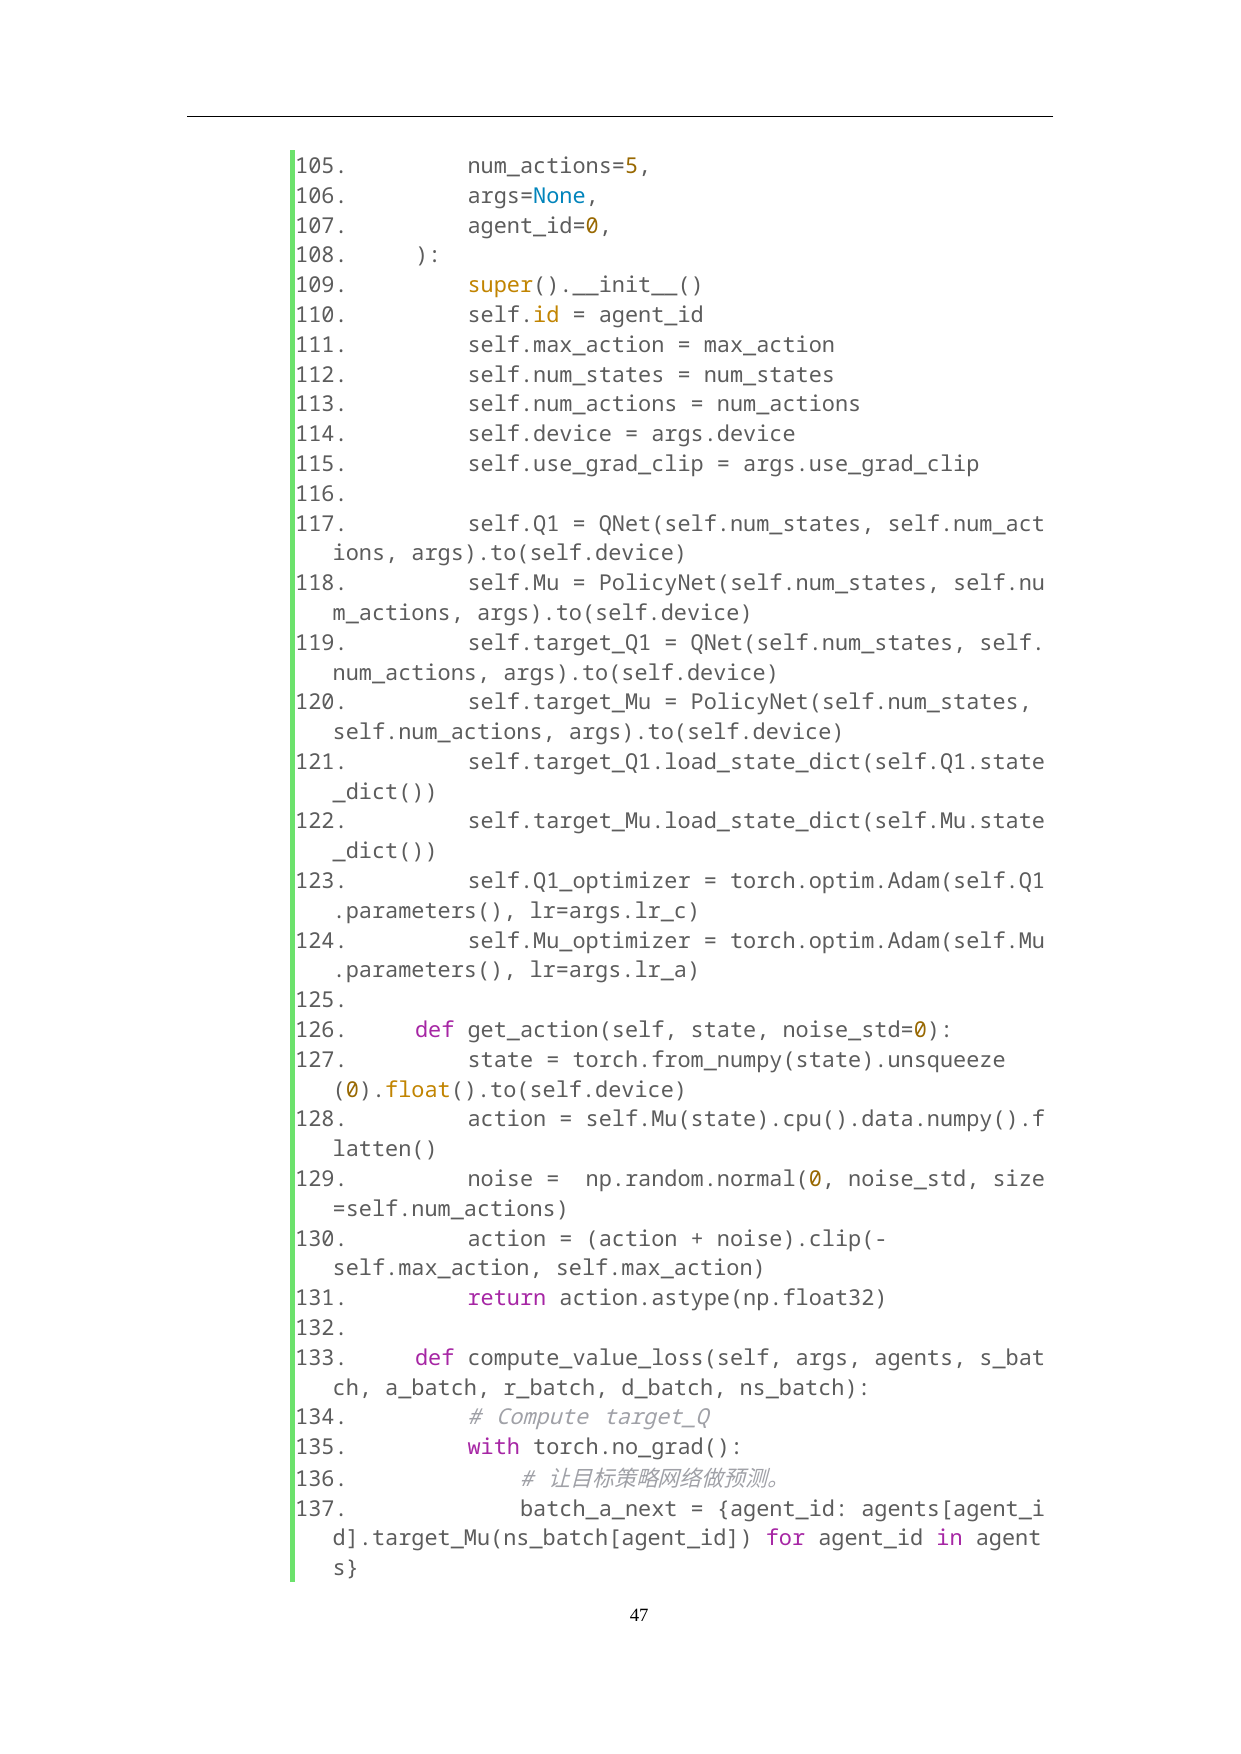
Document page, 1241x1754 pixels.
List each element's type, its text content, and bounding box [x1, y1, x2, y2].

list # 让目标策略网络做预测。 [295, 1461, 1053, 1493]
list batch_a_next = {agent_id: agents[agent_id].target_Mu(ns_batch[agent_id]) for agent_id in agents} [295, 1493, 1053, 1582]
list self.num_actions = num_actions [295, 388, 1053, 418]
list super().__init__() [295, 269, 1053, 299]
list self.use_grad_clip = args.use_grad_clip [295, 448, 1053, 478]
list noise = np.random.normal(0, noise_std, size=self.num_actions) [295, 1163, 1053, 1222]
list num_actions=5, [295, 150, 1053, 180]
list self.target_Mu = PolicyNet(self.num_states, self.num_actions, args).to(self.device) [295, 686, 1053, 746]
list with torch.no_grad(): [295, 1431, 1053, 1461]
list action = (action + noise).clip(-self.max_action, self.max_action) [295, 1222, 1053, 1282]
list self.Q1 = QNet(self.num_states, self.num_actions, args).to(self.device) [295, 507, 1053, 567]
list return action.astype(np.float32) [295, 1282, 1053, 1312]
list ): [295, 239, 1053, 269]
list self.Mu_optimizer = torch.optim.Adam(self.Mu.parameters(), lr=args.lr_a) [295, 924, 1053, 984]
list def compute_value_loss(self, args, agents, s_batch, a_batch, r_batch, d_batch, ns_batch): [295, 1342, 1053, 1401]
list self.Q1_optimizer = torch.optim.Adam(self.Q1.parameters(), lr=args.lr_c) [295, 865, 1053, 924]
list self.device = args.device [295, 418, 1053, 448]
list # Compute target_Q [295, 1401, 1053, 1431]
list action = self.Mu(state).cpu().data.numpy().flatten() [295, 1103, 1053, 1163]
list self.num_states = num_states [295, 358, 1053, 388]
list self.target_Q1 = QNet(self.num_states, self.num_actions, args).to(self.device) [295, 627, 1053, 686]
list agent_id=0, [295, 209, 1053, 239]
list self.target_Mu.load_state_dict(self.Mu.state_dict()) [295, 805, 1053, 865]
list args=None, [295, 180, 1053, 209]
list def get_action(self, state, noise_std=0): [295, 1014, 1053, 1044]
list self.target_Q1.load_state_dict(self.Q1.state_dict()) [295, 746, 1053, 805]
list state = torch.from_numpy(state).unsqueeze(0).float().to(self.device) [295, 1044, 1053, 1103]
list self.Mu = PolicyNet(self.num_states, self.num_actions, args).to(self.device) [295, 567, 1053, 627]
list self.id = agent_id [295, 299, 1053, 329]
list self.max_action = max_action [295, 329, 1053, 358]
